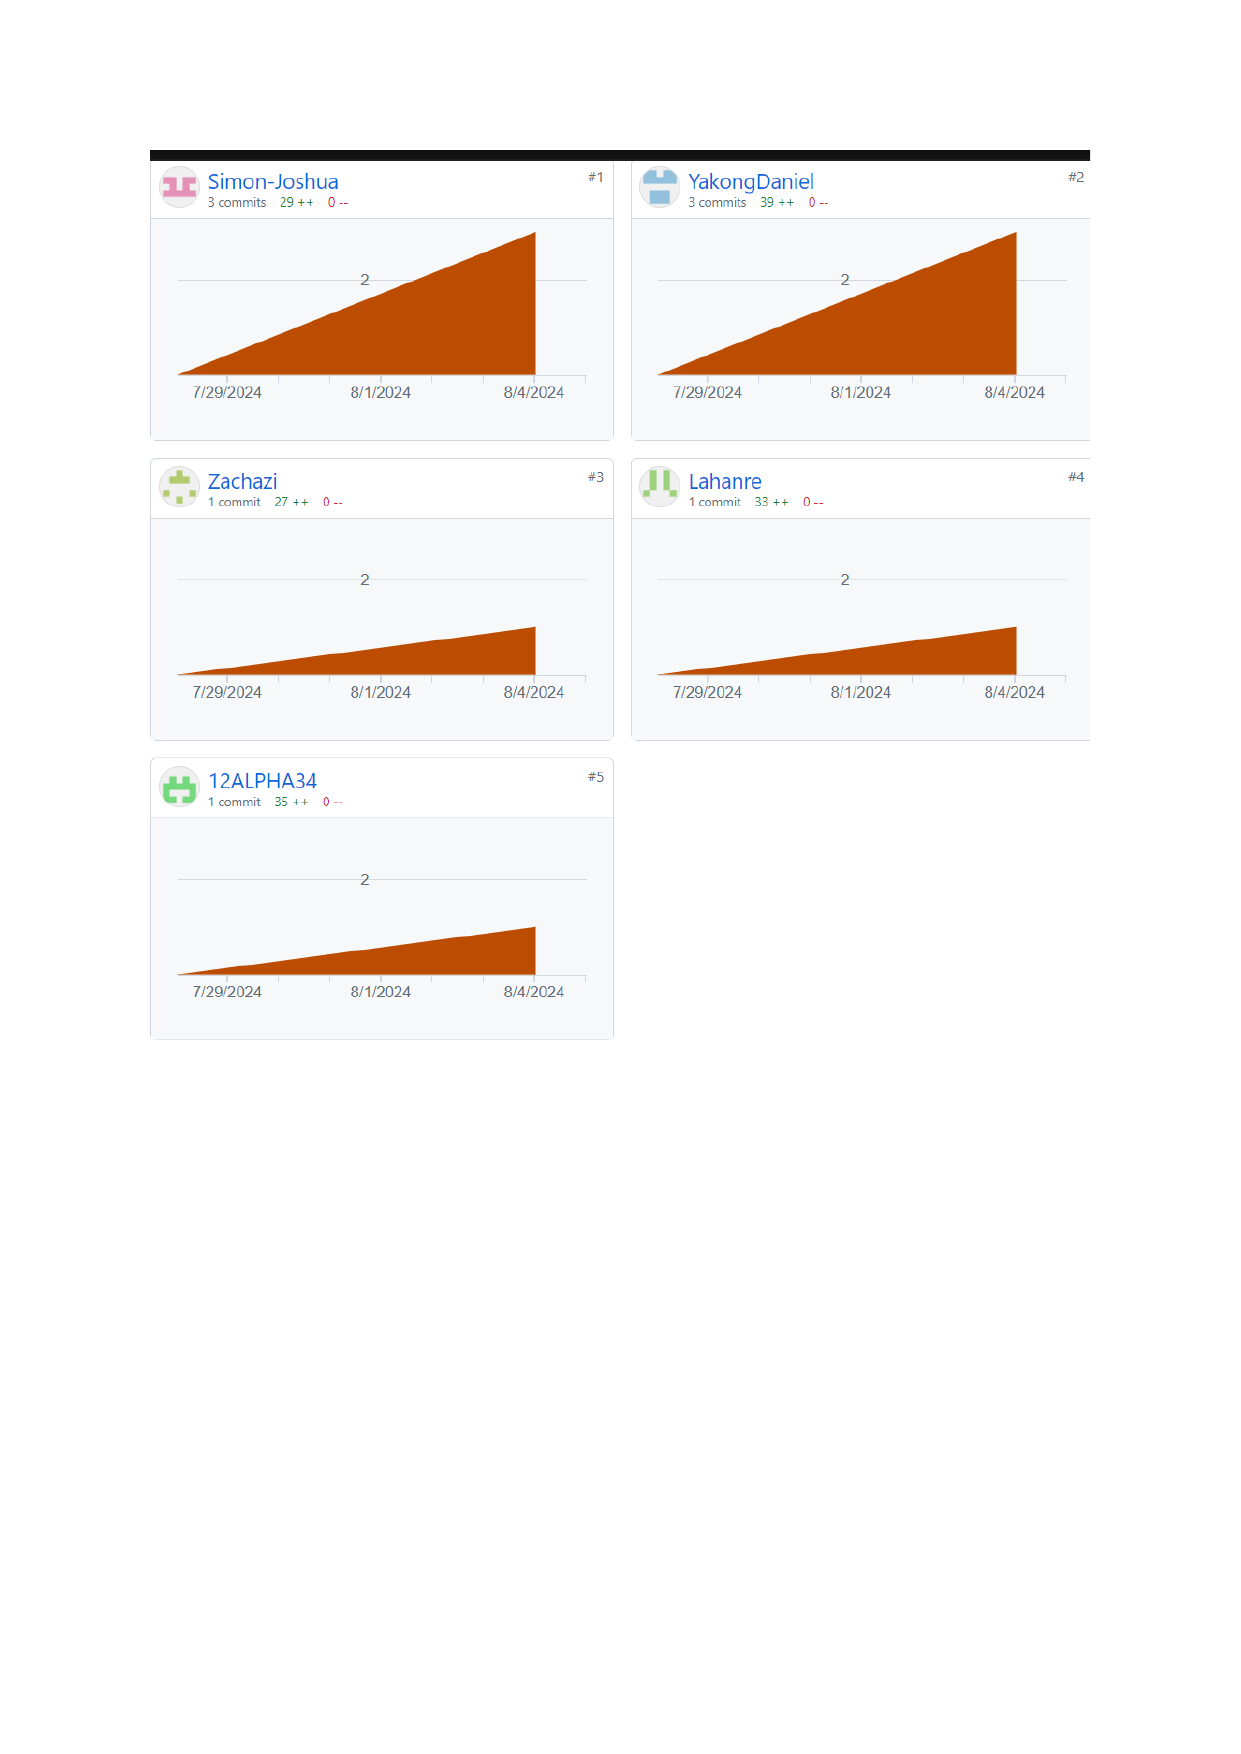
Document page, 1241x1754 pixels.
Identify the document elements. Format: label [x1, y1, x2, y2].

picture [150, 150, 1091, 1040]
